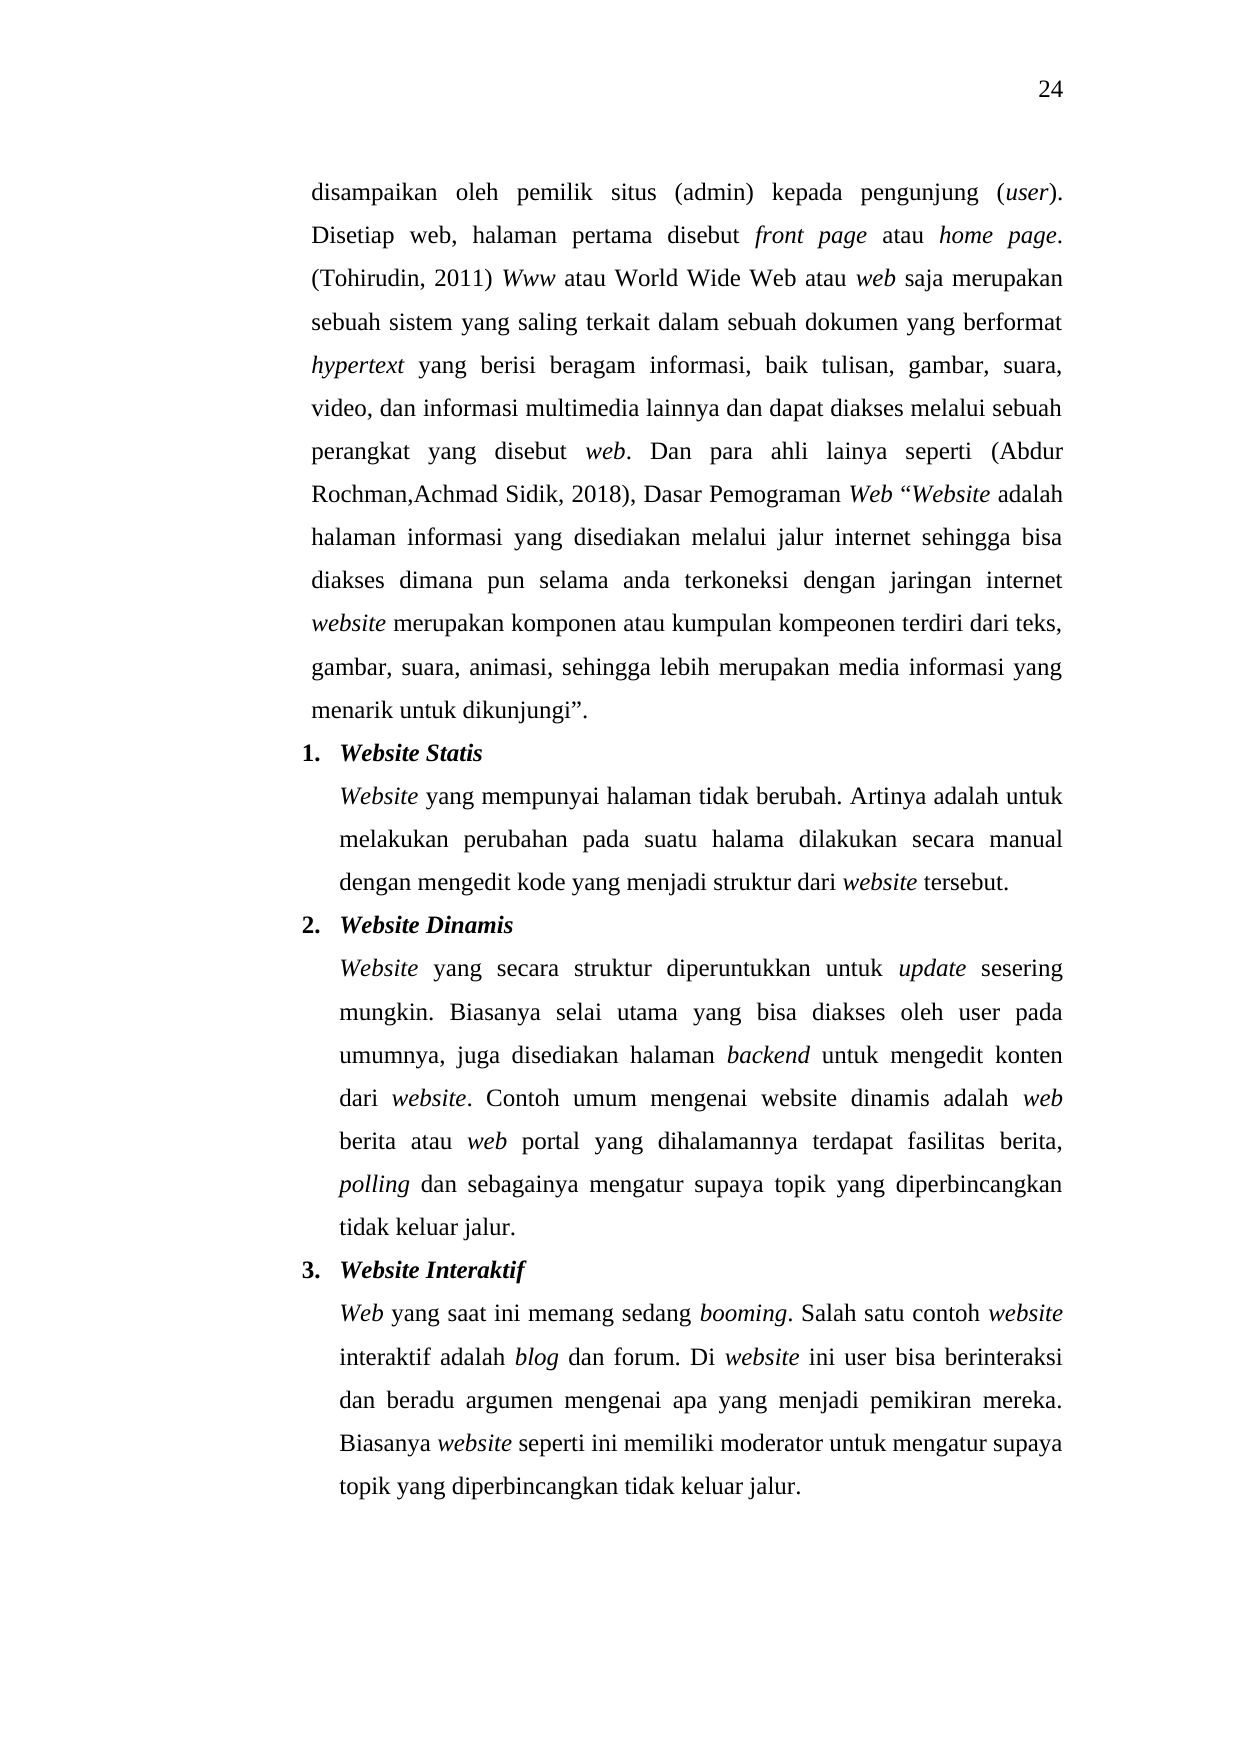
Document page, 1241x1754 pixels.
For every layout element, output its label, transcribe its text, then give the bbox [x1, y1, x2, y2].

list Web yang saat ini memang sedang booming. Salah satu contoh website interaktif adalah blog dan forum. Di website ini user bisa berinteraksi dan beradu argumen mengenai apa yang menjadi pemikiran mereka. Biasanya website seperti ini memiliki moderator untuk mengatur supaya topik yang diperbincangkan tidak keluar jalur. [339, 1298, 1063, 1500]
list Website Interaktif [302, 1255, 1063, 1284]
list Website yang mempunyai halaman tidak berubah. Artinya adalah untuk melakukan perubahan pada suatu halama dilakukan secara manual dengan mengedit kode yang menjadi struktur dari website tersebut. [339, 781, 1063, 896]
list Website yang secara struktur diperuntukkan untuk update sesering mungkin. Biasanya selai utama yang bisa diakses oleh user pada umumnya, juga disediakan halaman backend untuk mengedit konten dari website. Contoh umum mengenai website dinamis adalah web berita atau web portal yang dihalamannya terdapat fasilitas berita, polling dan sebagainya mengatur supaya topik yang diperbincangkan tidak keluar jalur. [339, 953, 1063, 1241]
list Website Statis [302, 738, 1063, 767]
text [311, 177, 1063, 723]
list Website Dinamis [302, 910, 1063, 939]
